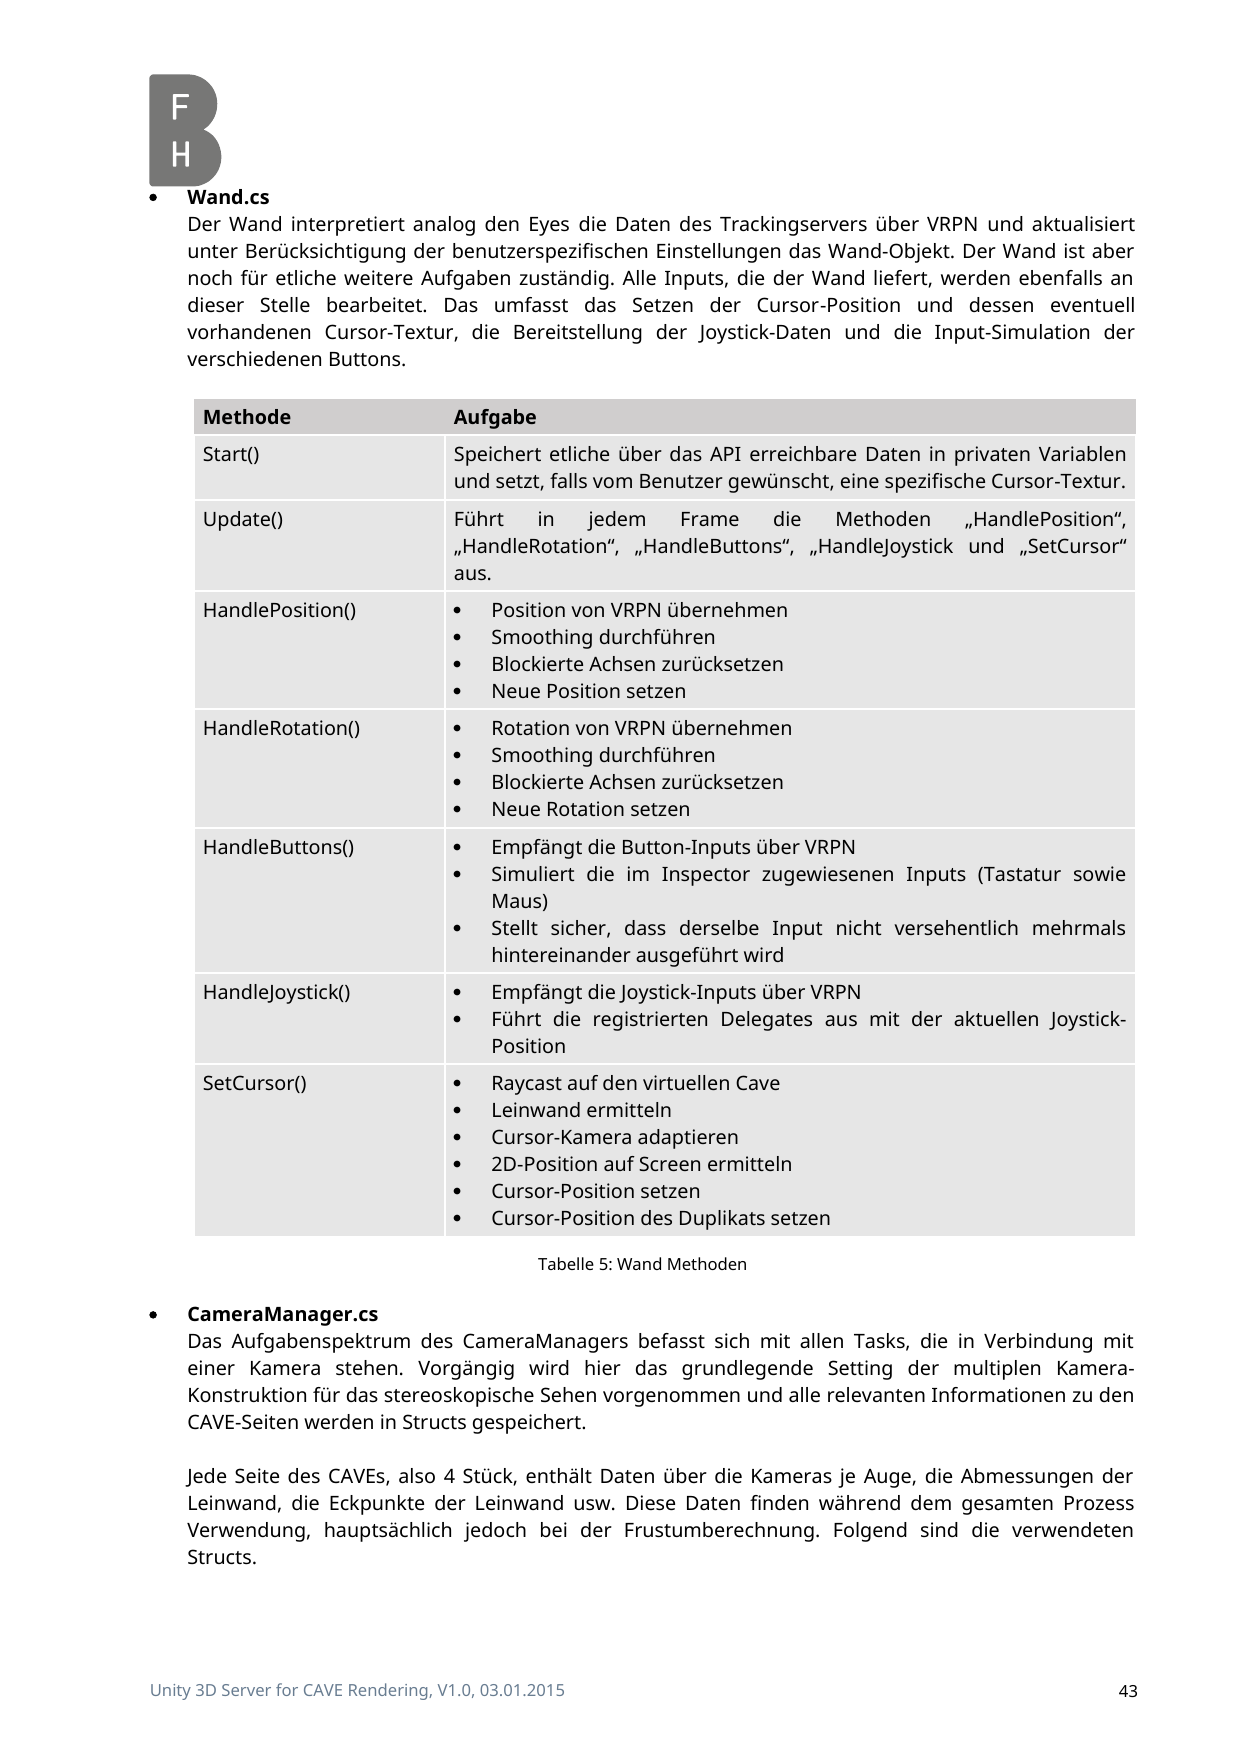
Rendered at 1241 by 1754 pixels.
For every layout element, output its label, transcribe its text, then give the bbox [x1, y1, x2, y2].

table_header Aufgabe [445, 399, 1136, 434]
table_cell Rotation von VRPN übernehmen Smoothing durchführen Blockierte Achsen zurücksetzen Neue Rotation setzen [446, 710, 1135, 827]
text Der Wand interpretiert analog den Eyes die Daten des Trackingservers über VRPN und aktualisiert unter Berücksichtigung der benutzerspezifischen Einstellungen das Wand-Objekt. Der Wand ist aber noch für etliche weitere Aufgaben zuständig. Alle Inputs, die der Wand liefert, werden ebenfalls an dieser Stelle bearbeitet. Das umfasst das Setzen der Cursor-Position und dessen eventuell vorhandenen Cursor-Textur, die Bereitstellung der Joystick-Daten und die Input-Simulation der verschiedenen Buttons. [187, 210, 1136, 372]
table_cell HandleButtons() [195, 829, 444, 972]
table_cell Speichert etliche über das API erreichbare Daten in privaten Variablen und setzt, falls vom Benutzer gewünscht, eine spezifische Cursor-Textur. [446, 436, 1135, 499]
table_cell Führt in jedem Frame die Methoden „HandlePosition“, „HandleRotation“, „HandleButtons“, „HandleJoystick und „SetCursor“ aus. [446, 501, 1135, 590]
table_cell Empfängt die Joystick-Inputs über VRPN Führt die registrierten Delegates aus mit der aktuellen Joystick-Position [446, 974, 1135, 1063]
table_cell HandlePosition() [195, 592, 444, 708]
table_cell HandleRotation() [195, 710, 444, 827]
text Jede Seite des CAVEs, also 4 Stück, enthält Daten über die Kameras je Auge, die Abmessungen der Leinwand, die Eckpunkte der Leinwand usw. Diese Daten finden während dem gesamten Prozess Verwendung, hauptsächlich jedoch bei der Frustumberechnung. Folgend sind die verwendeten Structs. [187, 1462, 1136, 1570]
table_cell Raycast auf den virtuellen Cave Leinwand ermitteln Cursor-Kamera adaptieren 2D-Position auf Screen ermitteln Cursor-Position setzen Cursor-Position des Duplikats setzen [446, 1065, 1135, 1236]
table_header Methode [194, 399, 445, 434]
table_cell Empfängt die Button-Inputs über VRPN Simuliert die im Inspector zugewiesenen Inputs (Tastatur sowie Maus) Stellt sicher, dass derselbe Input nicht versehentlich mehrmals hintereinander ausgeführt wird [446, 829, 1135, 972]
text Das Aufgabenspektrum des CameraManagers befasst sich mit allen Tasks, die in Verbindung mit einer Kamera stehen. Vorgängig wird hier das grundlegende Setting der multiplen Kamera-Konstruktion für das stereoskopische Sehen vorgenommen und alle relevanten Informationen zu den CAVE-Seiten werden in Structs gespeichert. [187, 1328, 1136, 1436]
table_cell SetCursor() [195, 1065, 444, 1236]
list CameraManager.cs [149, 1301, 1136, 1328]
table_cell Update() [195, 501, 444, 590]
table_cell Start() [195, 436, 444, 499]
table_cell HandleJoystick() [195, 974, 444, 1063]
table_cell Position von VRPN übernehmen Smoothing durchführen Blockierte Achsen zurücksetzen Neue Position setzen [446, 592, 1135, 708]
list Wand.cs [149, 183, 1136, 210]
